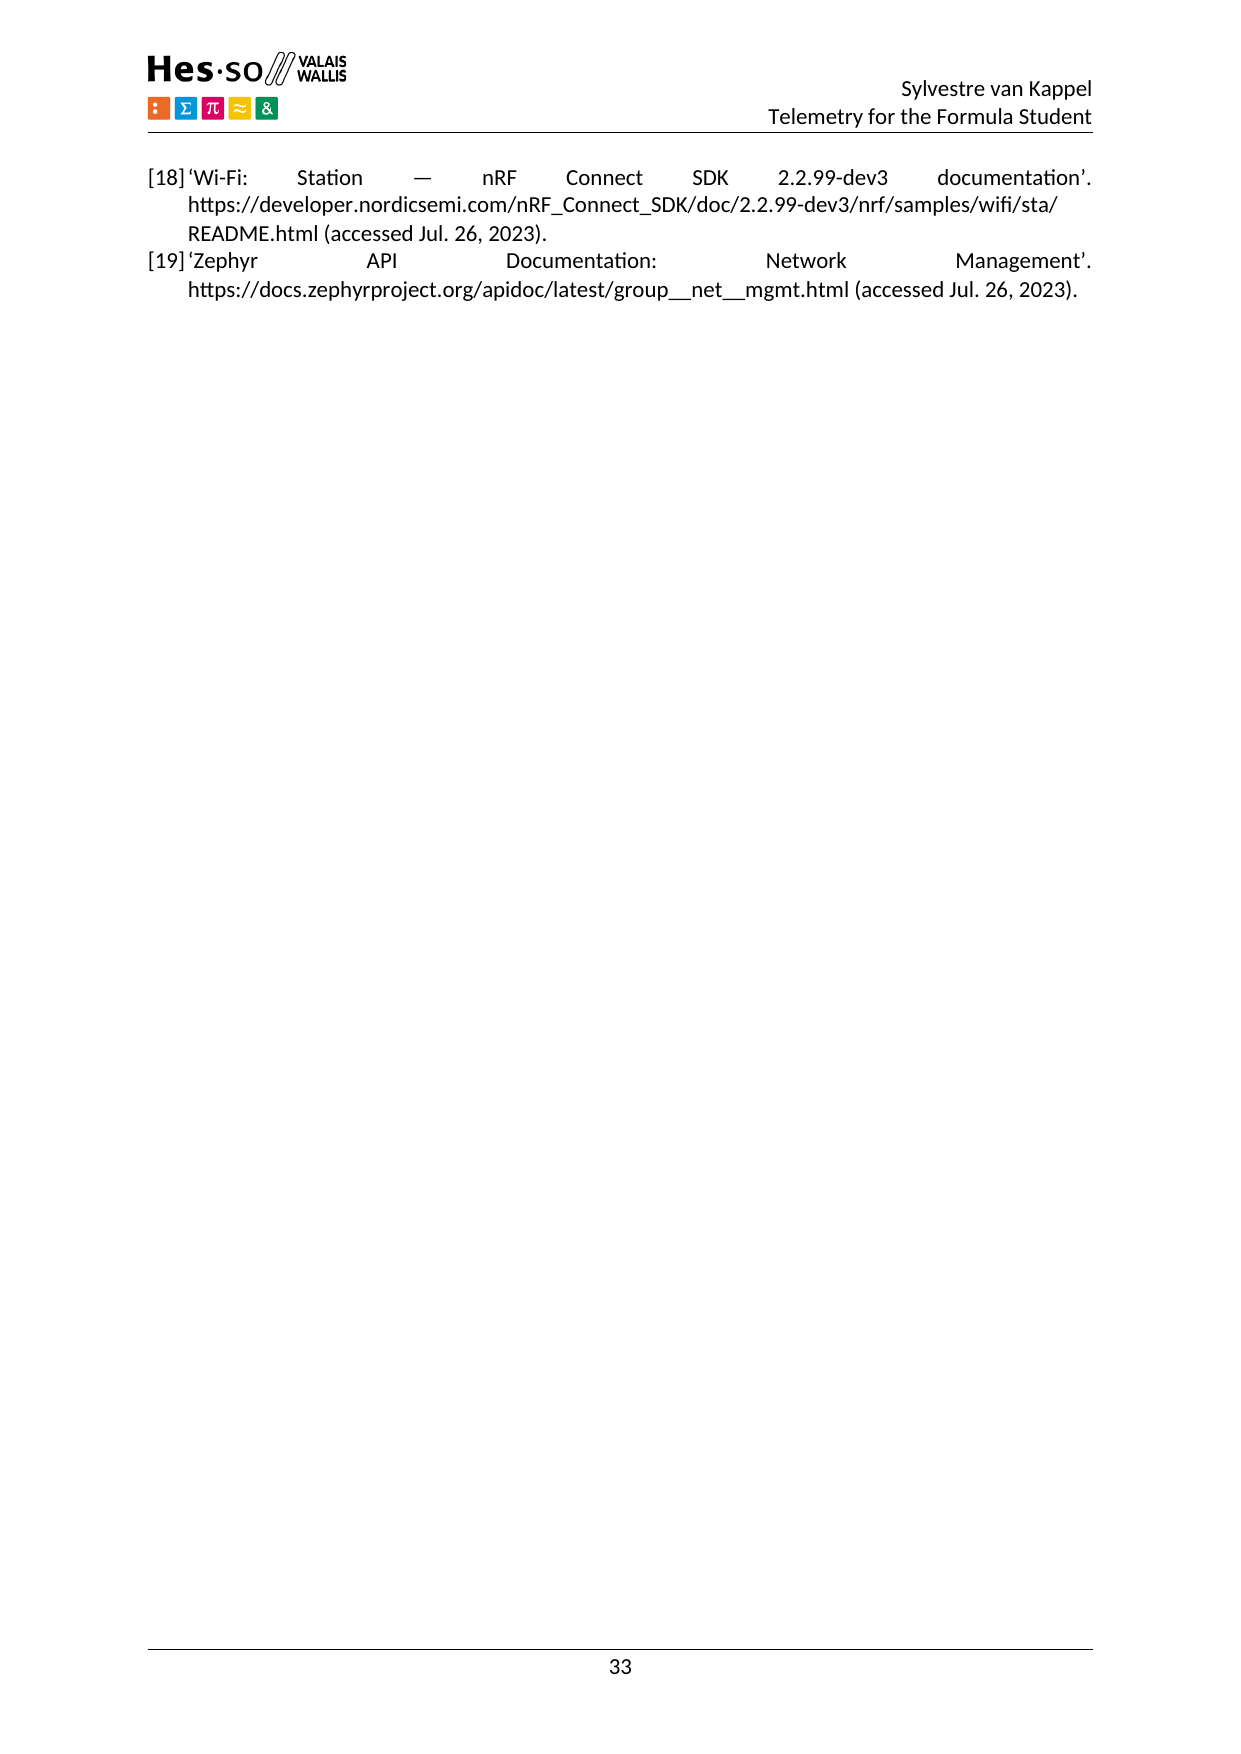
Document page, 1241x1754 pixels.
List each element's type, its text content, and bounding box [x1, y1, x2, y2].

text [19] ‘Zephyr API Documentation: Network Management’. https://docs.zephyrproject.org/apidoc/latest/group__net__mgmt.html (accessed Jul. 26, 2023). [148, 247, 1093, 303]
picture [147, 52, 347, 120]
text [18] ‘Wi-Fi: Station — nRF Connect SDK 2.2.99-dev3 documentation’. https://developer.nordicsemi.com/nRF_Connect_SDK/doc/2.2.99-dev3/nrf/samples/wifi/sta/README.html (accessed Jul. 26, 2023). [148, 163, 1093, 247]
